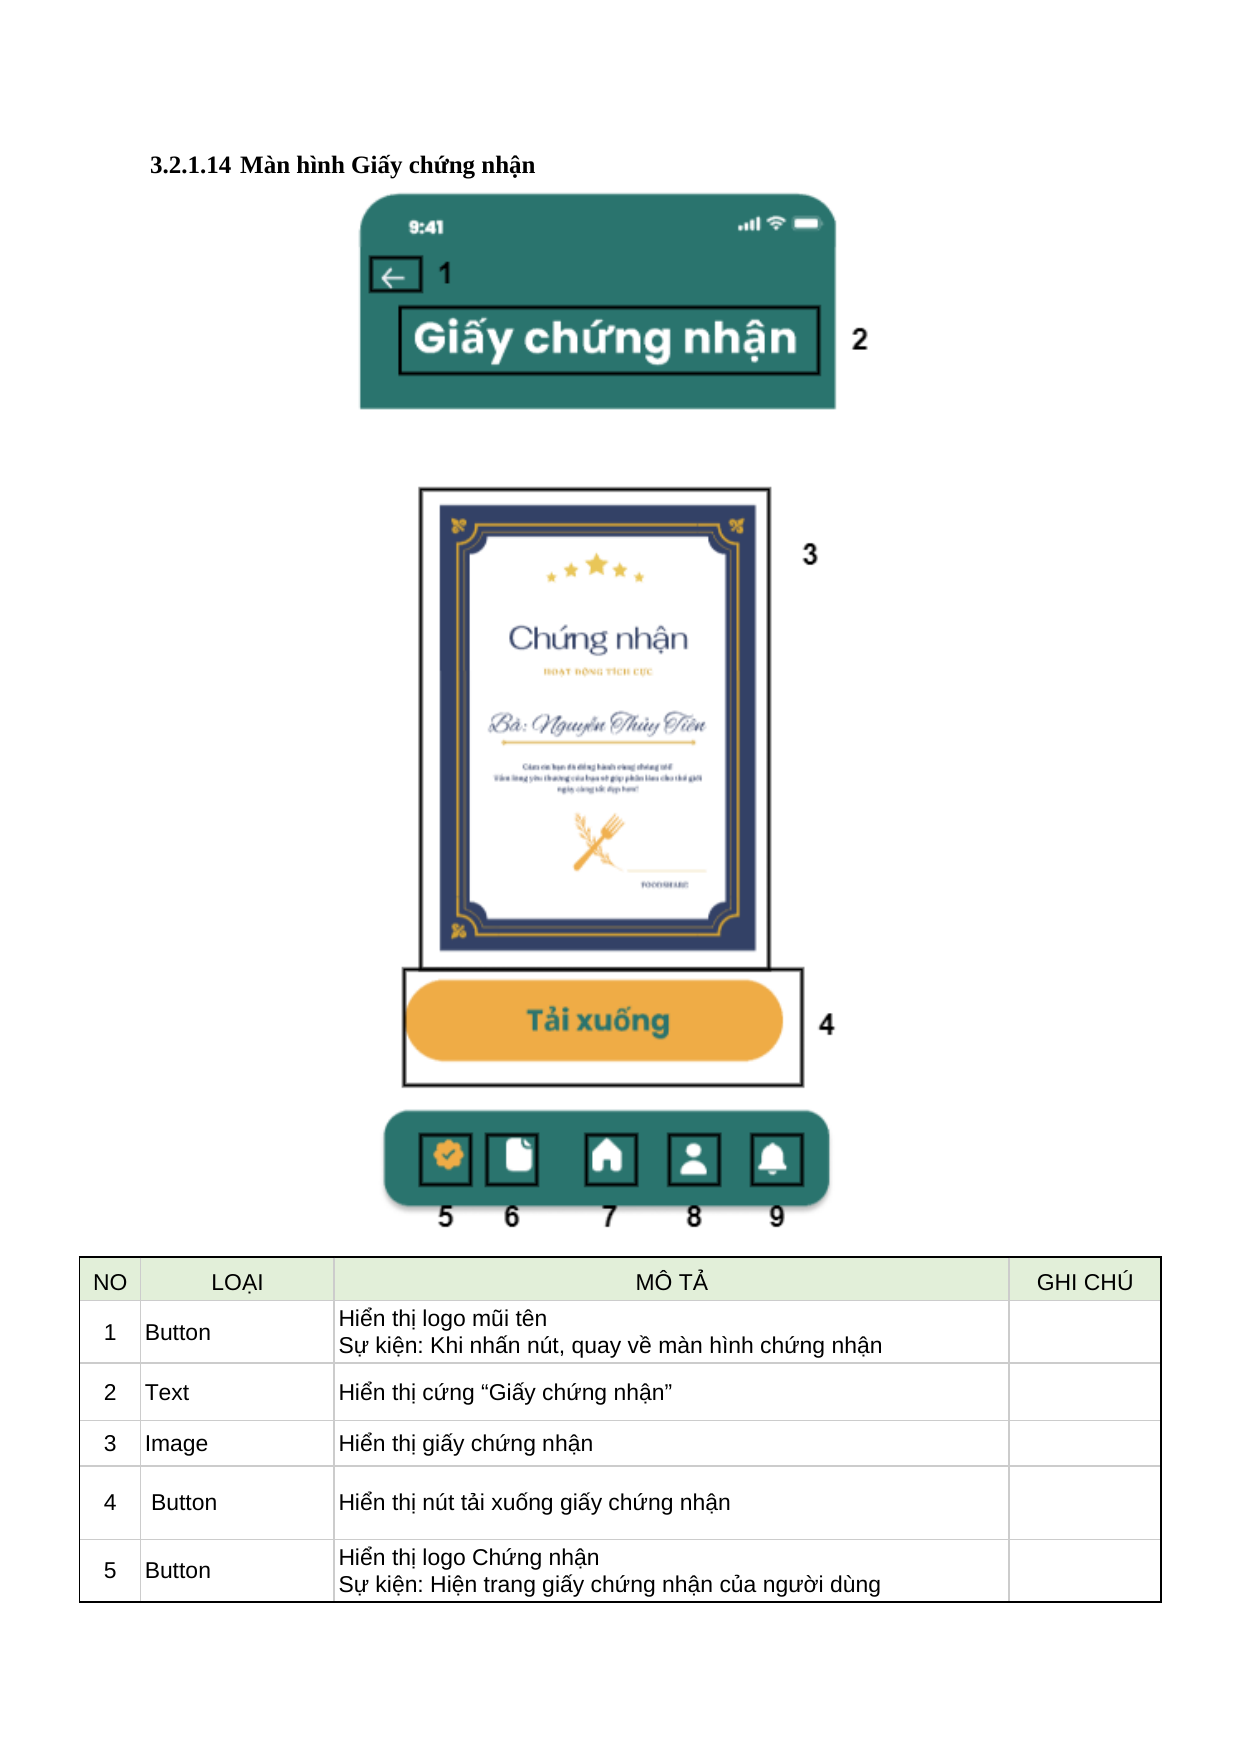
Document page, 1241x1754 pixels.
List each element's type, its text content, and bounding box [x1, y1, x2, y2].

table_cell Image [141, 1421, 333, 1465]
table_cell [1010, 1301, 1160, 1362]
table_cell Button [141, 1301, 333, 1362]
table_cell [1010, 1364, 1160, 1420]
table_cell Hiển thị cứng “Giấy chứng nhận” [335, 1364, 1008, 1420]
table_header GHI CHÚ [1010, 1258, 1160, 1300]
table_cell 5 [80, 1540, 140, 1601]
table_cell Button [141, 1540, 333, 1601]
table_cell 3 [80, 1421, 140, 1465]
table_cell 1 [80, 1301, 140, 1362]
table_cell [1010, 1421, 1160, 1465]
table_header NO [80, 1258, 140, 1300]
picture [354, 191, 886, 1252]
table_cell [1010, 1467, 1160, 1538]
table_cell Hiển thị logo mũi tên Sự kiện: Khi nhấn nút, quay về màn hình chứng nhận [335, 1301, 1008, 1362]
table_cell Hiển thị nút tải xuống giấy chứng nhận [335, 1467, 1008, 1538]
subtitle Màn hình Giấy chứng nhận [150, 150, 1090, 179]
table_cell Hiển thị logo Chứng nhận Sự kiện: Hiện trang giấy chứng nhận của người dùng [335, 1540, 1008, 1601]
table_header MÔ TẢ [335, 1258, 1008, 1300]
table_cell Text [141, 1364, 333, 1420]
table_cell [1010, 1540, 1160, 1601]
table_cell 4 [80, 1467, 140, 1538]
table_header LOẠI [141, 1258, 333, 1300]
table_cell 2 [80, 1364, 140, 1420]
table_cell Button [141, 1467, 333, 1538]
table_cell Hiển thị giấy chứng nhận [335, 1421, 1008, 1465]
